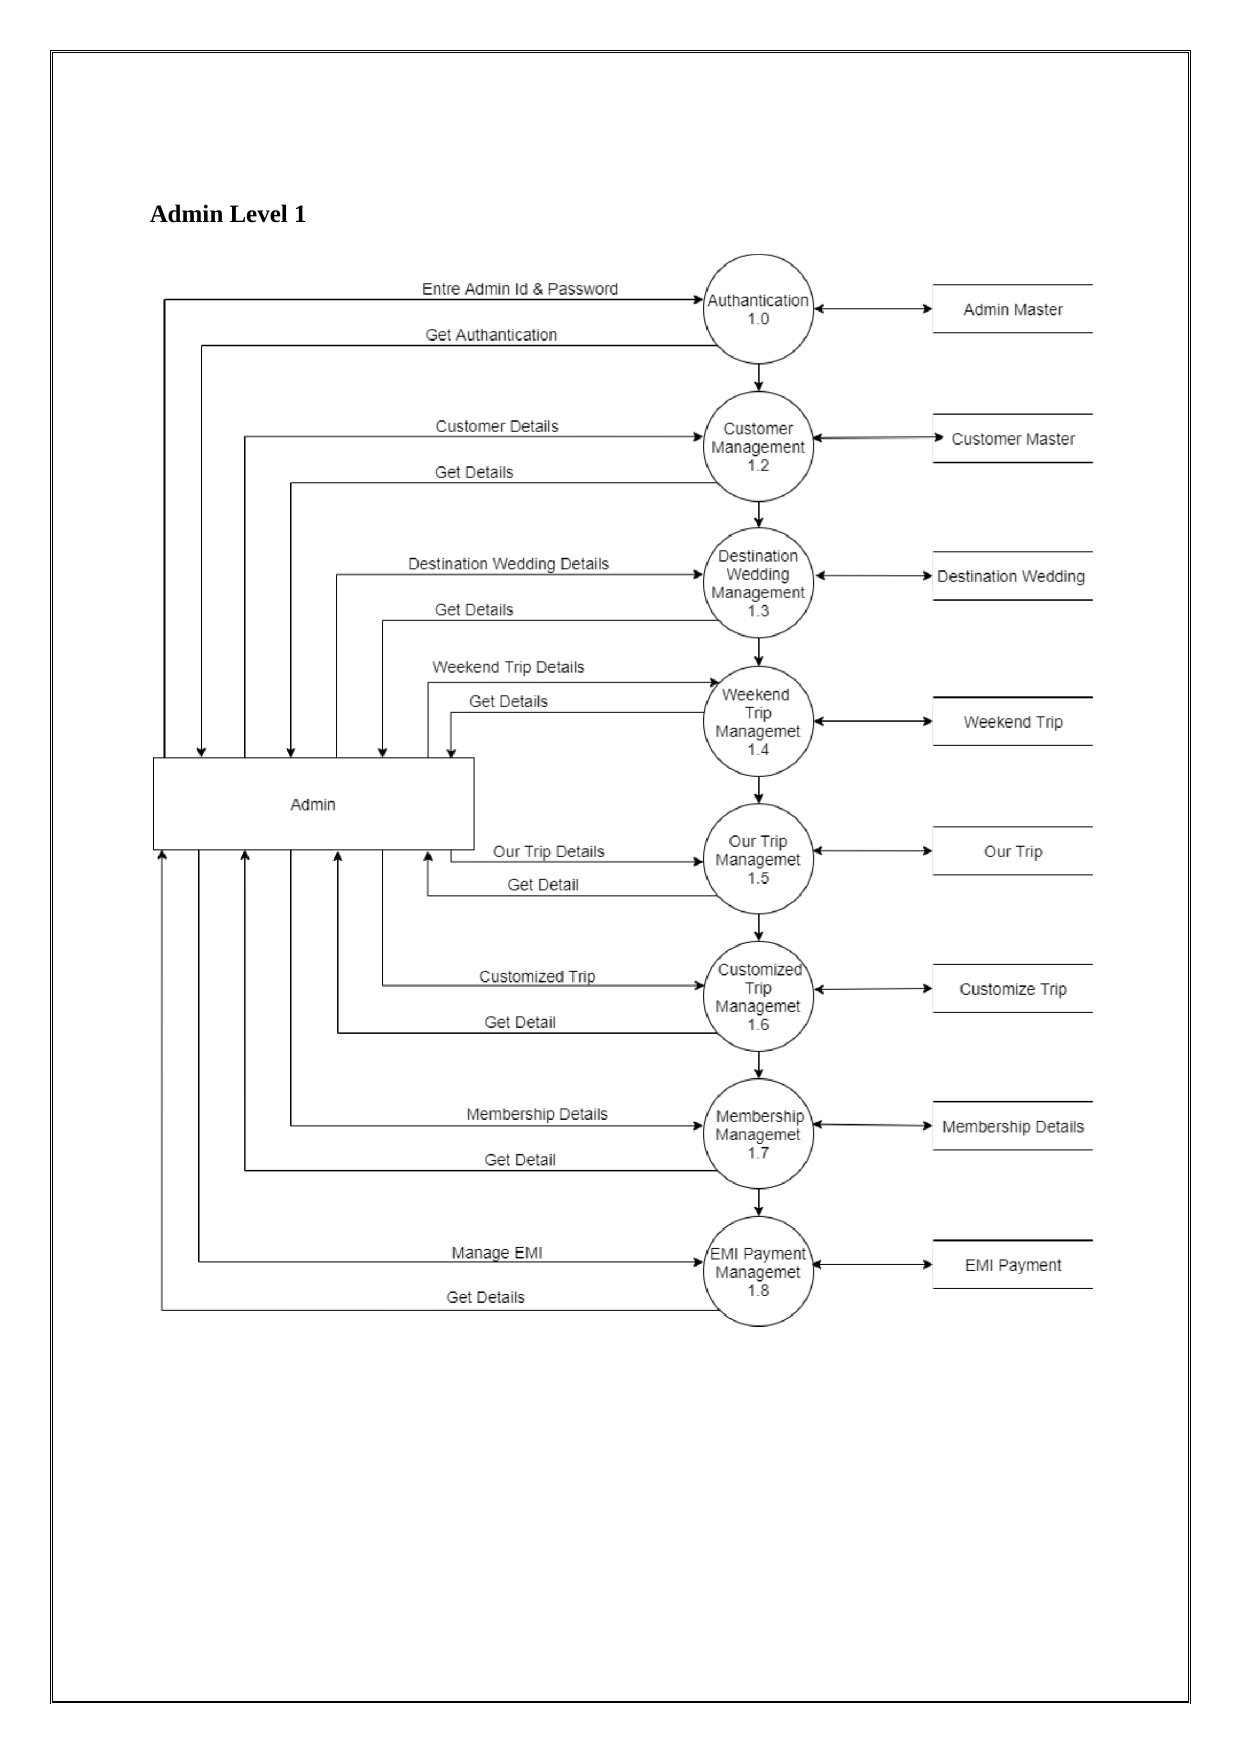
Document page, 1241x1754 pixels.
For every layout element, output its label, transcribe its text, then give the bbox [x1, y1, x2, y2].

subtitle Admin Level 1 [149, 199, 1095, 227]
picture [152, 253, 1094, 1327]
